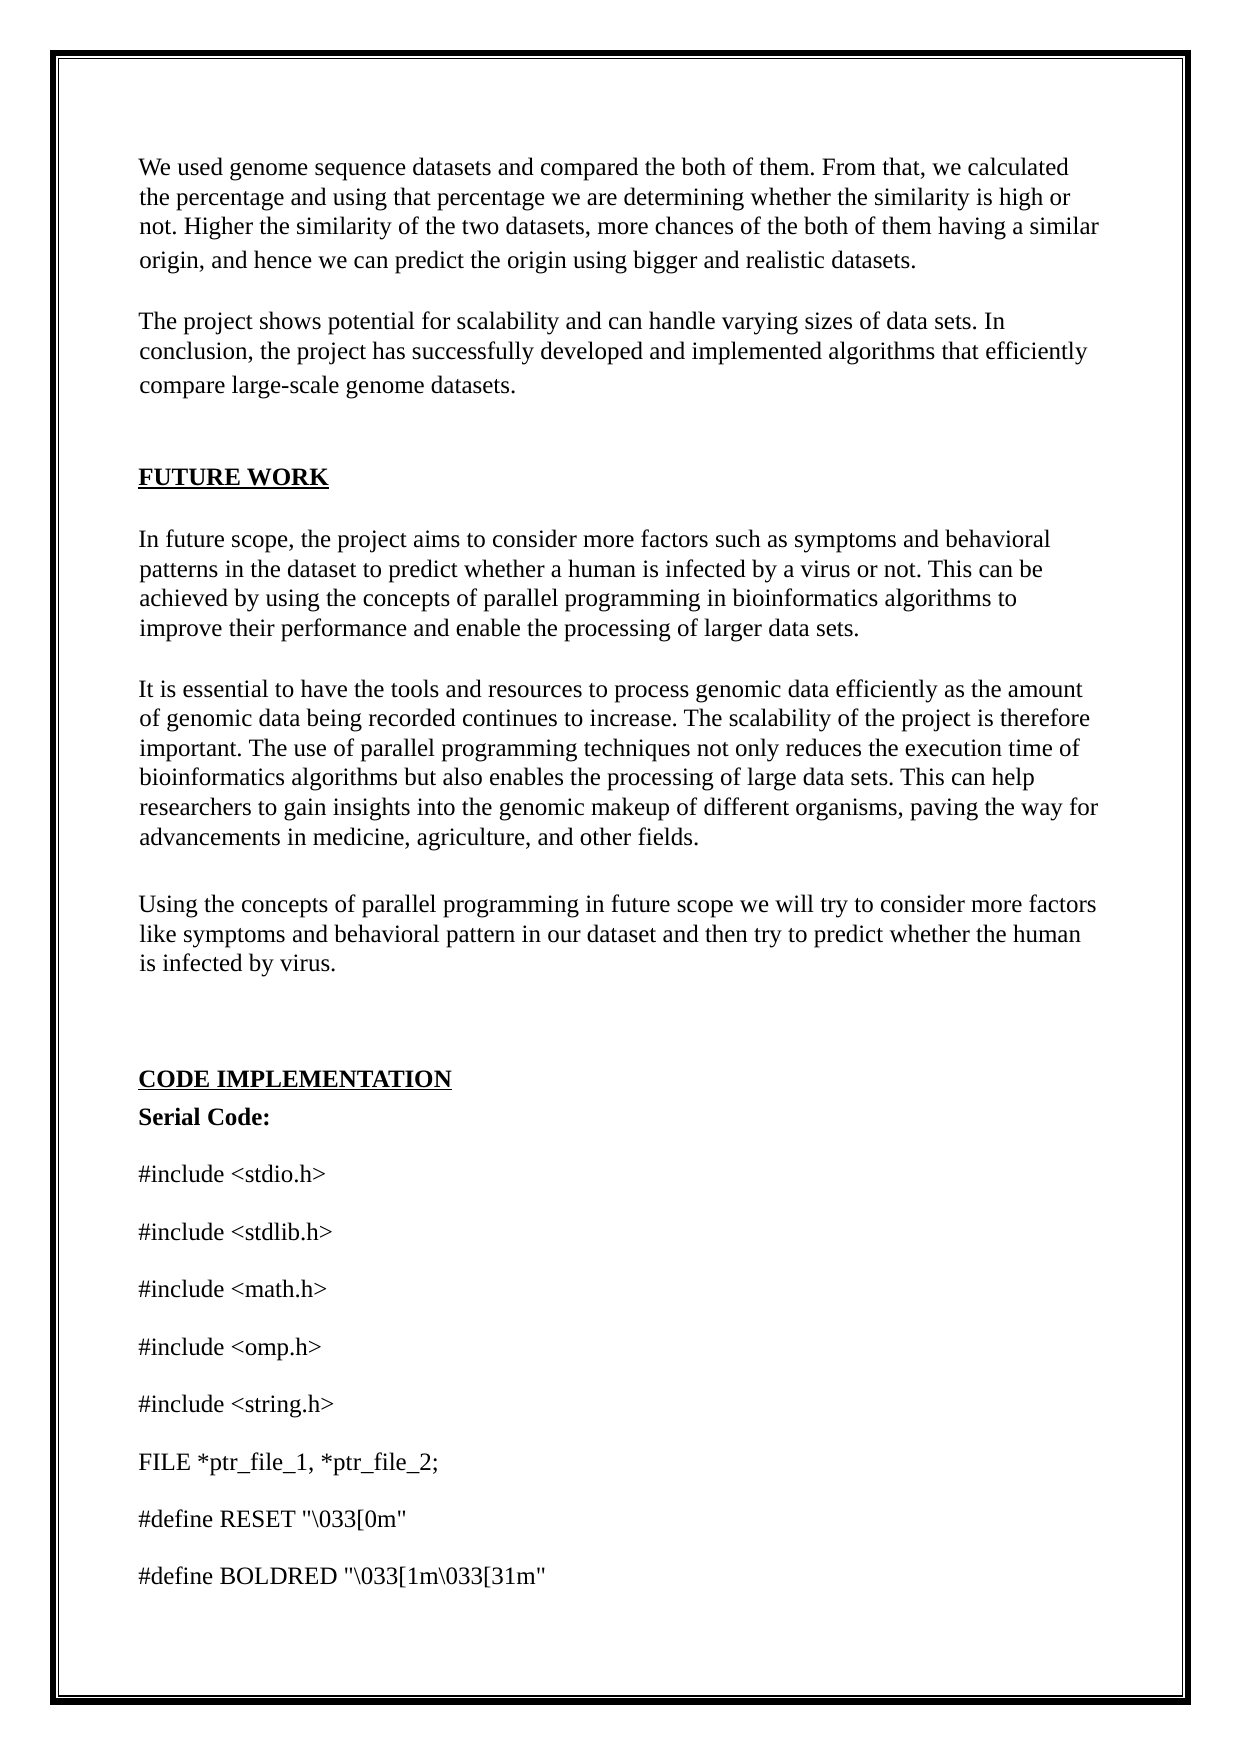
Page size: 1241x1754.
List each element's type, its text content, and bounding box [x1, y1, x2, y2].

text #define BOLDRED "\033[1m\033[31m" [138, 1561, 1103, 1590]
text In future scope, the project aims to consider more factors such as symptoms and behavioral patterns in the dataset to predict whether a human is infected by a virus or not. This can be achieved by using the concepts of parallel programming in bioinformatics algorithms to improve their performance and enable the processing of larger data sets. [138, 524, 1103, 642]
text The project shows potential for scalability and can handle varying sizes of data sets. In conclusion, the project has successfully developed and implemented algorithms that efficiently compare large-scale genome datasets. [138, 306, 1103, 399]
text #include <string.h> [138, 1389, 1103, 1418]
text Serial Code: [138, 1102, 1117, 1131]
subtitle CODE IMPLEMENTATION [138, 1064, 1117, 1092]
text #include <stdio.h> [138, 1159, 1103, 1188]
text #include <stdlib.h> [138, 1217, 1103, 1246]
text Using the concepts of parallel programming in future scope we will try to consider more factors like symptoms and behavioral pattern in our dataset and then try to predict whether the human is infected by virus. [138, 889, 1103, 977]
text #include <math.h> [138, 1274, 1103, 1303]
subtitle FUTURE WORK [138, 462, 1117, 491]
text #include <omp.h> [138, 1332, 1103, 1361]
text #define RESET "\033[0m" [138, 1504, 1103, 1533]
text It is essential to have the tools and resources to process genomic data efficiently as the amount of genomic data being recorded continues to increase. The scalability of the project is therefore important. The use of parallel programming techniques not only reduces the execution time of bioinformatics algorithms but also enables the processing of large data sets. This can help researchers to gain insights into the genomic makeup of different organisms, paving the way for advancements in medicine, agriculture, and other fields. [138, 674, 1103, 850]
text We used genome sequence datasets and compared the both of them. From that, we calculated the percentage and using that percentage we are determining whether the similarity is high or not. Higher the similarity of the two datasets, more chances of the both of them having a similar origin, and hence we can predict the origin using bigger and realistic datasets. [138, 152, 1103, 274]
text FILE *ptr_file_1, *ptr_file_2; [138, 1447, 1103, 1475]
